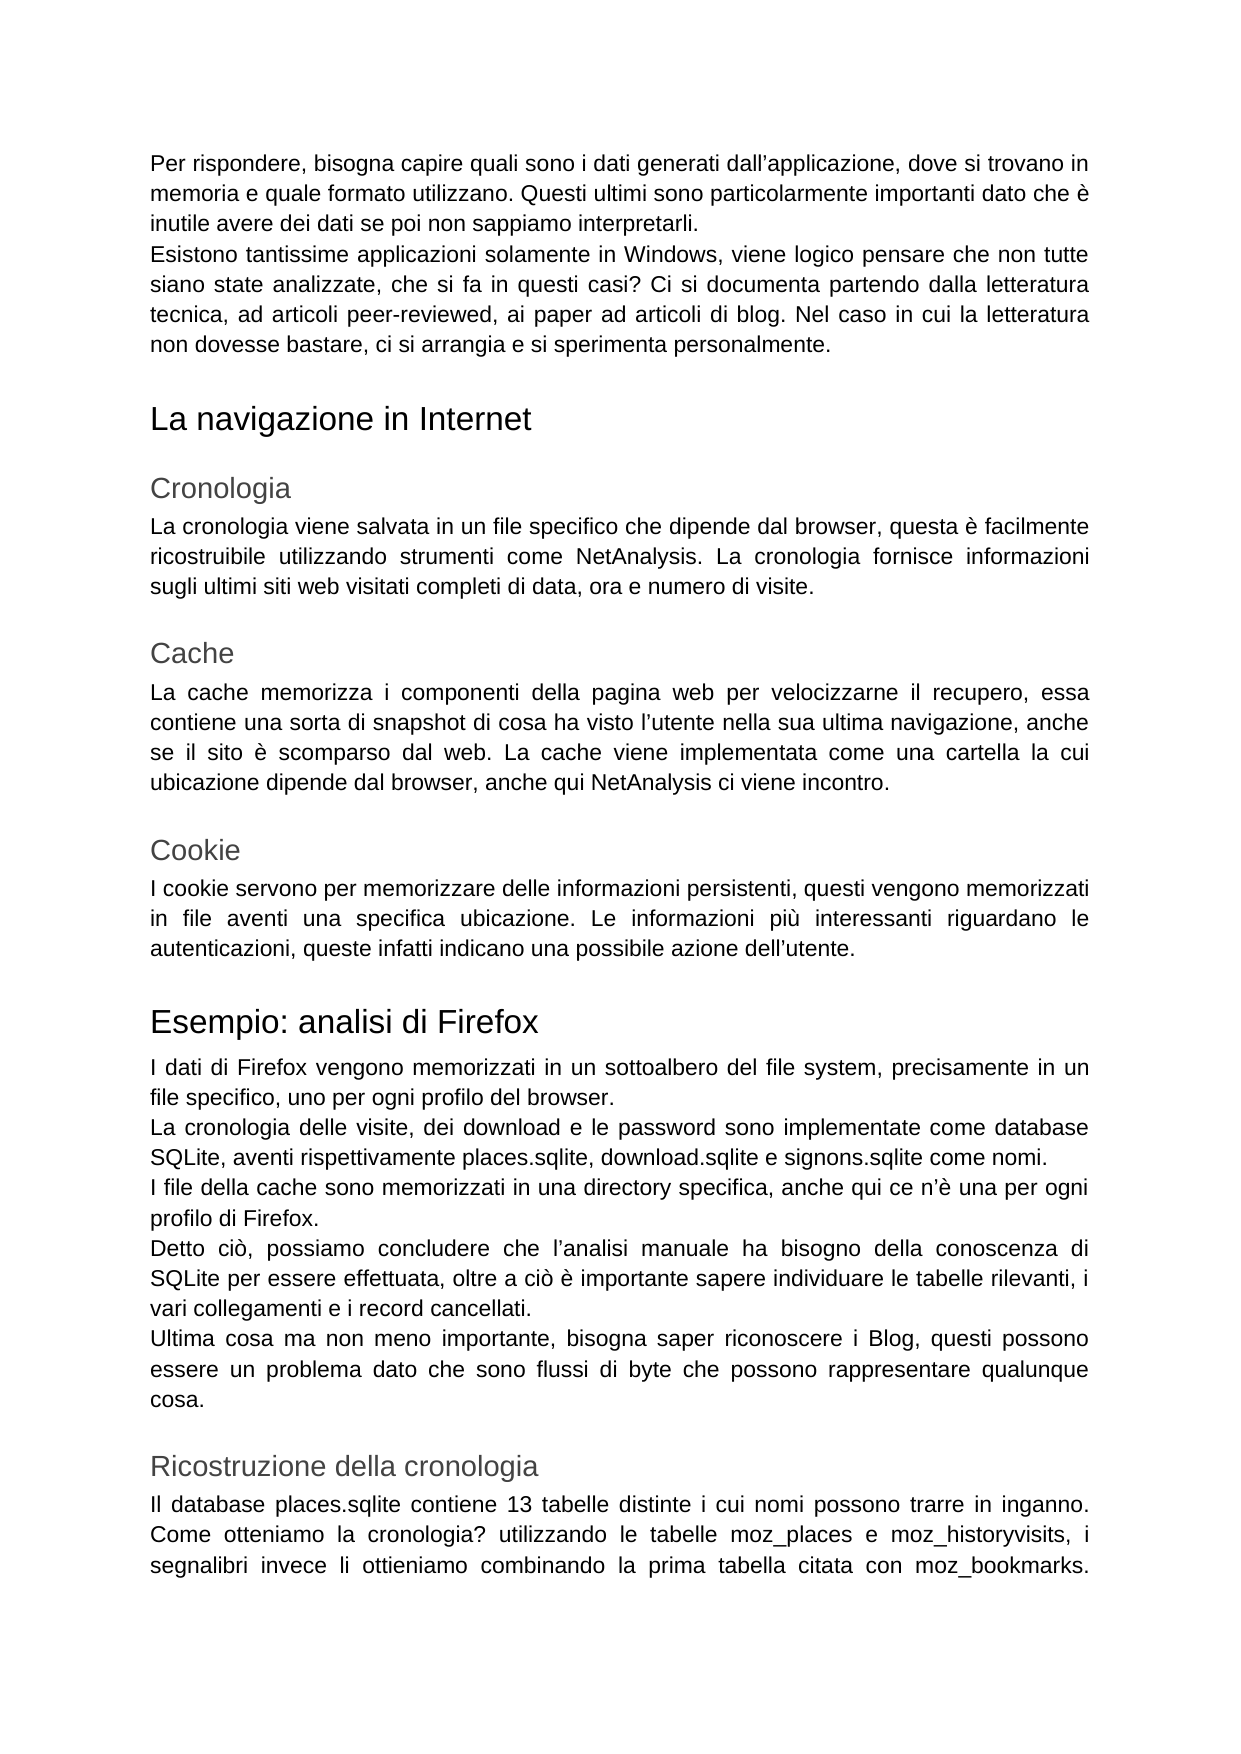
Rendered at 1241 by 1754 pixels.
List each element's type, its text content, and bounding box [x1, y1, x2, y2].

text La cache memorizza i componenti della pagina web per velocizzarne il recupero, essa contiene una sorta di snapshot di cosa ha visto l’utente nella sua ultima navigazione, anche se il sito è scomparso dal web. La cache viene implementata come una cartella la cui ubicazione dipende dal browser, anche qui NetAnalysis ci viene incontro. [150, 678, 1090, 795]
subtitle Cookie [150, 833, 1090, 866]
subtitle Esempio: analisi di Firefox [150, 1003, 1090, 1041]
text Per rispondere, bisogna capire quali sono i dati generati dall’applicazione, dove si trovano in memoria e quale formato utilizzano. Questi ultimi sono particolarmente importanti dato che è inutile avere dei dati se poi non sappiamo interpretarli. [150, 150, 1090, 237]
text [150, 1491, 1090, 1578]
text I dati di Firefox vengono memorizzati in un sottoalbero del file system, precisamente in un file specifico, uno per ogni profilo del browser. [150, 1053, 1090, 1110]
subtitle Cache [150, 637, 1090, 670]
subtitle La navigazione in Internet [150, 399, 1090, 437]
text La cronologia delle visite, dei download e le password sono implementate come database SQLite, aventi rispettivamente places.sqlite, download.sqlite e signons.sqlite come nomi. [150, 1114, 1090, 1171]
text Ultima cosa ma non meno importante, bisogna saper riconoscere i Blog, questi possono essere un problema dato che sono flussi di byte che possono rappresentare qualunque cosa. [150, 1325, 1090, 1412]
text Esistono tantissime applicazioni solamente in Windows, viene logico pensare che non tutte siano state analizzate, che si fa in questi casi? Ci si documenta partendo dalla letteratura tecnica, ad articoli peer-reviewed, ai paper ad articoli di blog. Nel caso in cui la letteratura non dovesse bastare, ci si arrangia e si sperimenta personalmente. [150, 241, 1090, 358]
subtitle Ricostruzione della cronologia [150, 1449, 1090, 1483]
text I file della cache sono memorizzati in una directory specifica, anche qui ce n’è una per ogni profilo di Firefox. [150, 1174, 1090, 1231]
text Detto ciò, possiamo concludere che l’analisi manuale ha bisogno della conoscenza di SQLite per essere effettuata, oltre a ciò è importante sapere individuare le tabelle rilevanti, i vari collegamenti e i record cancellati. [150, 1235, 1090, 1322]
text I cookie servono per memorizzare delle informazioni persistenti, questi vengono memorizzati in file aventi una specifica ubicazione. Le informazioni più interessanti riguardano le autenticazioni, queste infatti indicano una possibile azione dell’utente. [150, 874, 1090, 961]
text La cronologia viene salvata in un file specifico che dipende dal browser, questa è facilmente ricostruibile utilizzando strumenti come NetAnalysis. La cronologia fornisce informazioni sugli ultimi siti web visitati completi di data, ora e numero di visite. [150, 513, 1090, 599]
subtitle Cronologia [150, 471, 1090, 504]
